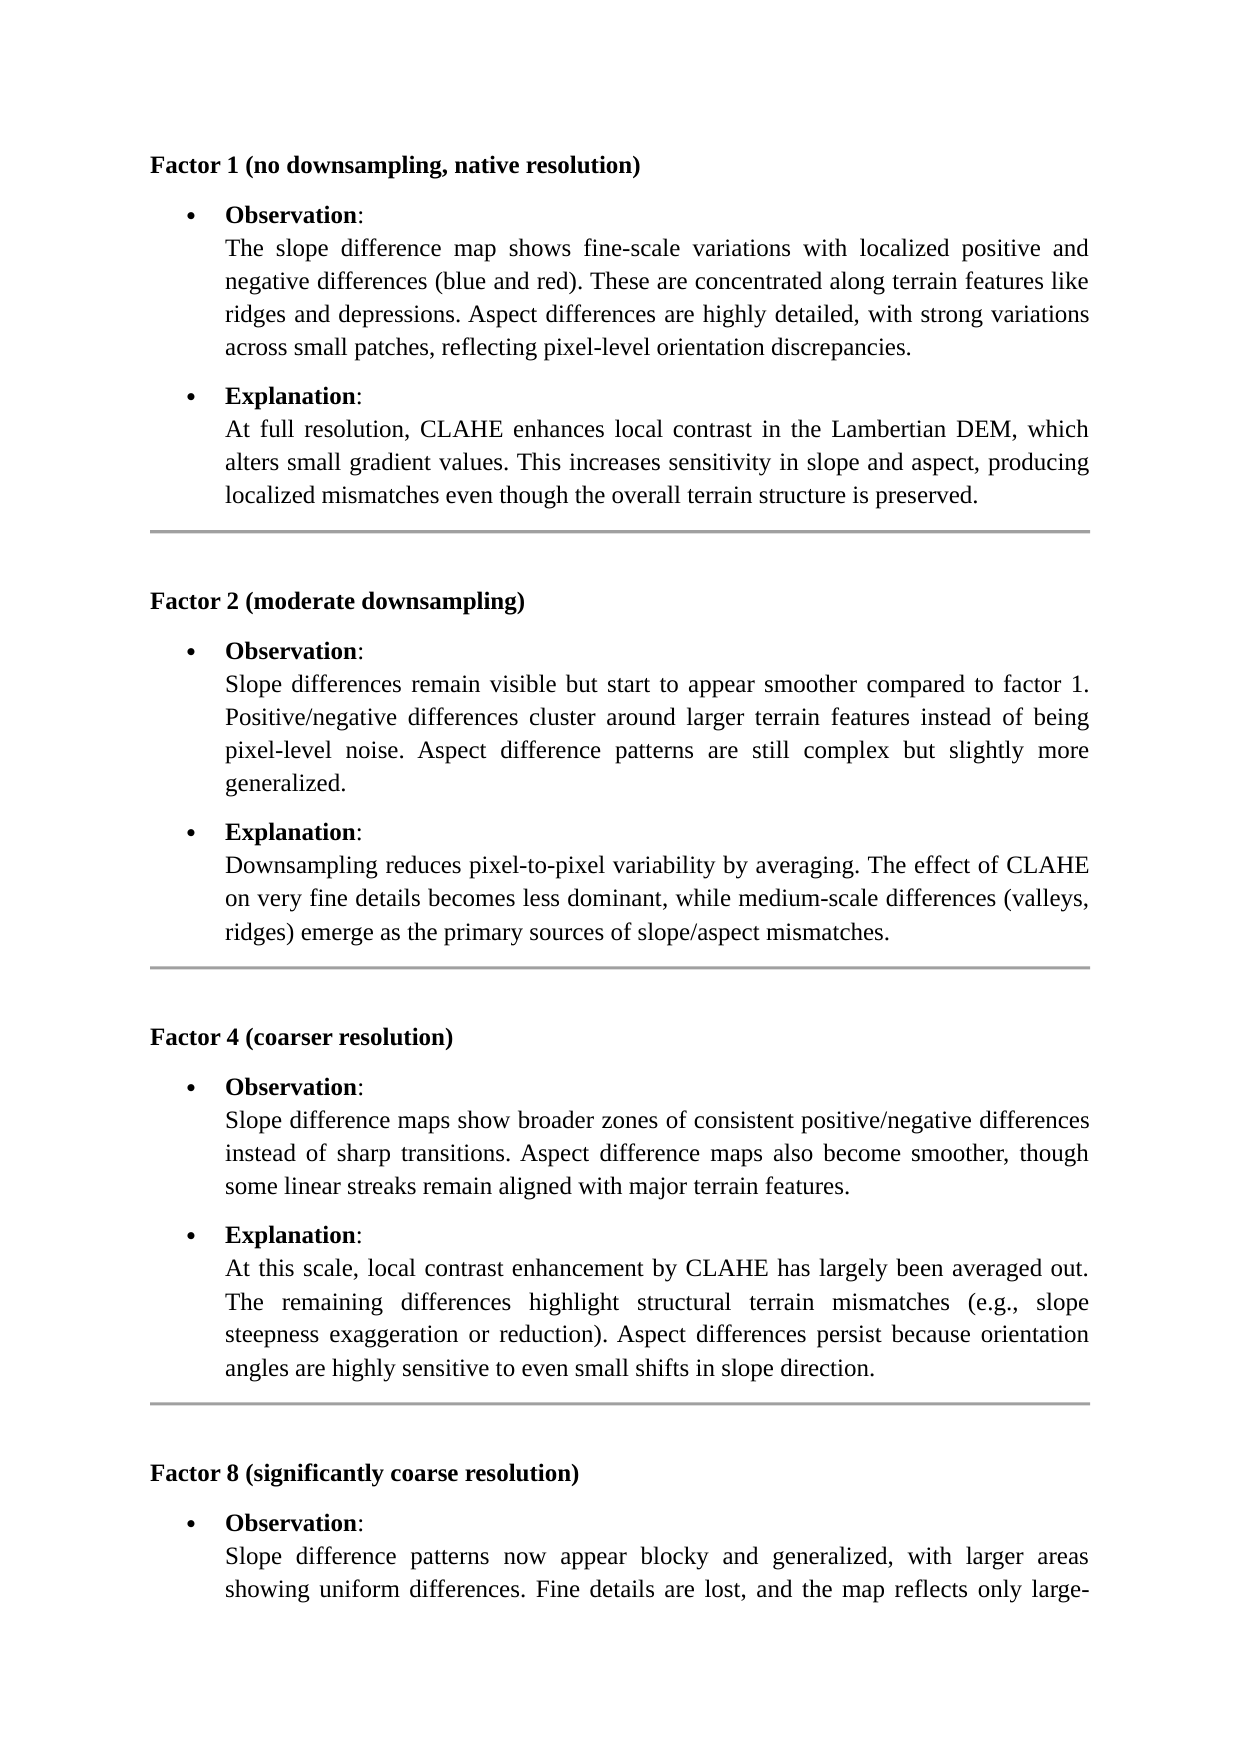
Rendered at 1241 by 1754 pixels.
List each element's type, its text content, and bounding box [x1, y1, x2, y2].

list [187, 1508, 1090, 1603]
list Explanation: Downsampling reduces pixel-to-pixel variability by averaging. The effect of CLAHE on very fine details becomes less dominant, while medium-scale differences (valleys, ridges) emerge as the primary sources of slope/aspect mismatches. [187, 817, 1090, 945]
list Observation: Slope differences remain visible but start to appear smoother compared to factor 1. Positive/negative differences cluster around larger terrain features instead of being pixel-level noise. Aspect difference patterns are still complex but slightly more generalized. [187, 636, 1090, 797]
list Observation: Slope difference maps show broader zones of consistent positive/negative differences instead of sharp transitions. Aspect difference maps also become smoother, though some linear streaks remain aligned with major terrain features. [187, 1072, 1090, 1199]
text Factor 4 (coarser resolution) [150, 1022, 1090, 1051]
text Factor 8 (significantly coarse resolution) [150, 1458, 1090, 1487]
list Explanation: At full resolution, CLAHE enhances local contrast in the Lambertian DEM, which alters small gradient values. This increases sensitivity in slope and aspect, producing localized mismatches even though the overall terrain structure is preserved. [187, 381, 1090, 509]
list Observation: The slope difference map shows fine-scale variations with localized positive and negative differences (blue and red). These are concentrated along terrain features like ridges and depressions. Aspect differences are highly detailed, with strong variations across small patches, reflecting pixel-level orientation discrepancies. [187, 200, 1090, 361]
text Factor 2 (moderate downsampling) [150, 586, 1090, 615]
text Factor 1 (no downsampling, native resolution) [150, 150, 1090, 179]
list Explanation: At this scale, local contrast enhancement by CLAHE has largely been averaged out. The remaining differences highlight structural terrain mismatches (e.g., slope steepness exaggeration or reduction). Aspect differences persist because orientation angles are highly sensitive to even small shifts in slope direction. [187, 1221, 1090, 1381]
